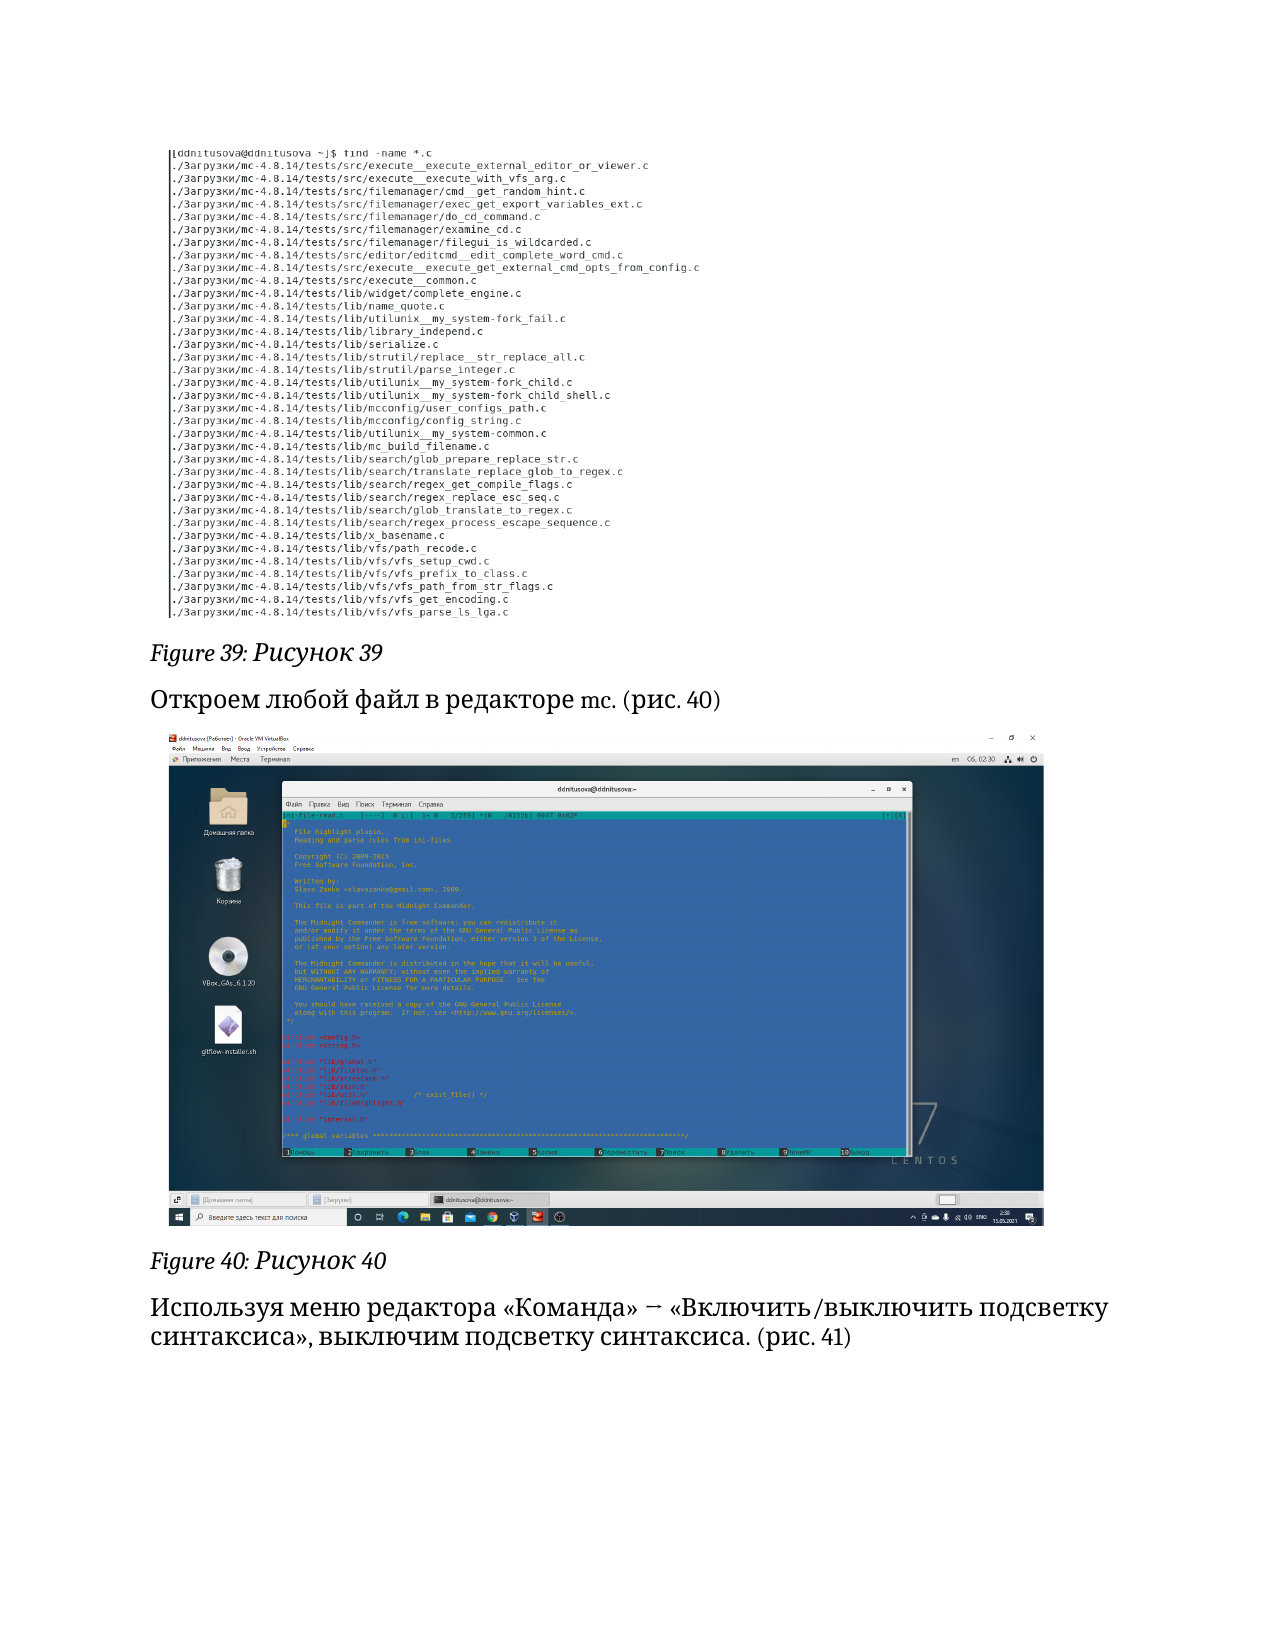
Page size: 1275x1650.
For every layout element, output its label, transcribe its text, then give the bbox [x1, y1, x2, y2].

picture [168, 150, 1044, 618]
picture [168, 733, 1044, 1226]
text Figure 40: Рисунок 40 [150, 1247, 1125, 1276]
text Откроем любой файл в редакторе mc. (рис. 40) [150, 686, 1125, 715]
text Используя меню редактора «Команда» → «Включить/выключить подсветку синтаксиса», выключим подсветку синтаксиса. (рис. 41) [150, 1294, 1125, 1352]
text Figure 39: Рисунок 39 [150, 639, 1125, 667]
